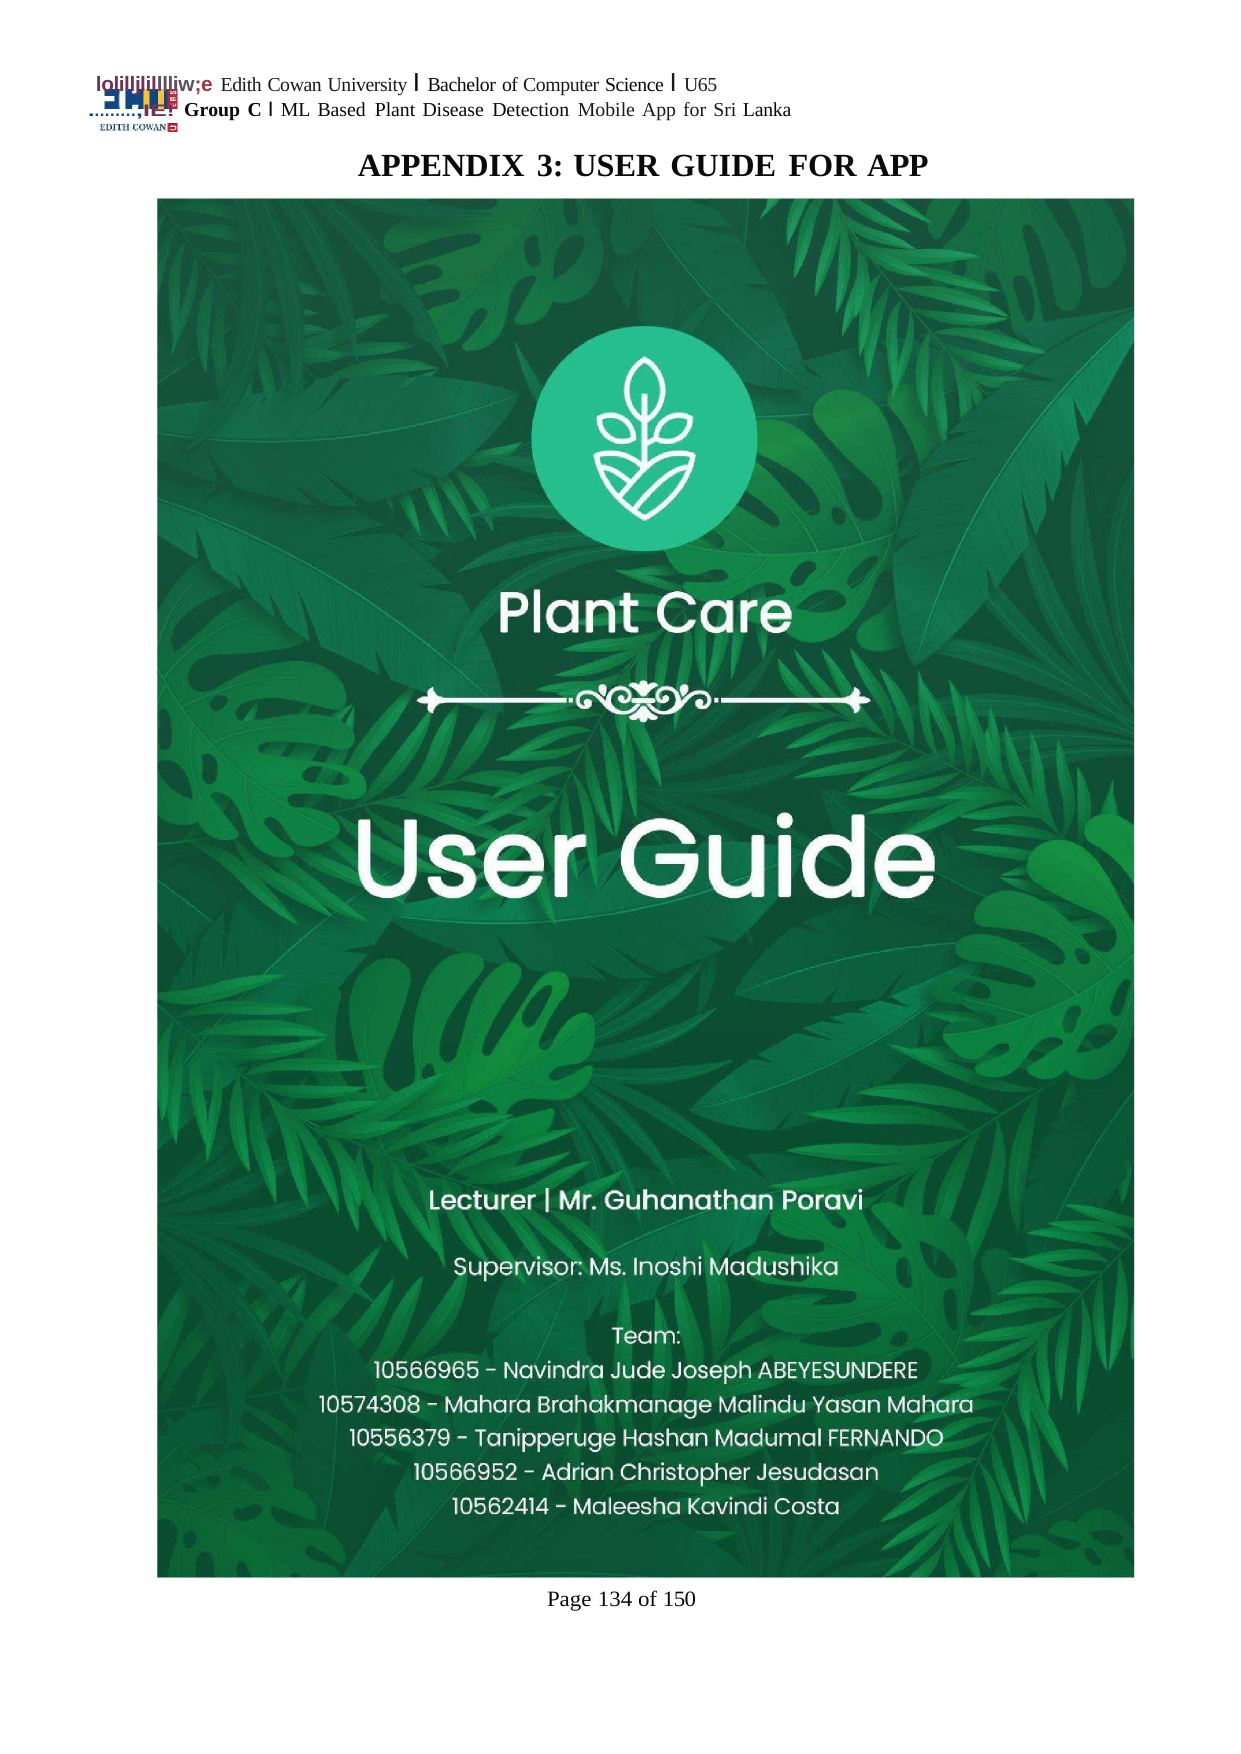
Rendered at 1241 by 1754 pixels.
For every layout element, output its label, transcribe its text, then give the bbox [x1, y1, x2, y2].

subtitle APPENDIX 3: USER GUIDE FOR APP [69, 147, 1217, 184]
picture [102, 89, 178, 109]
picture [156, 197, 1135, 1578]
picture [98, 123, 178, 132]
